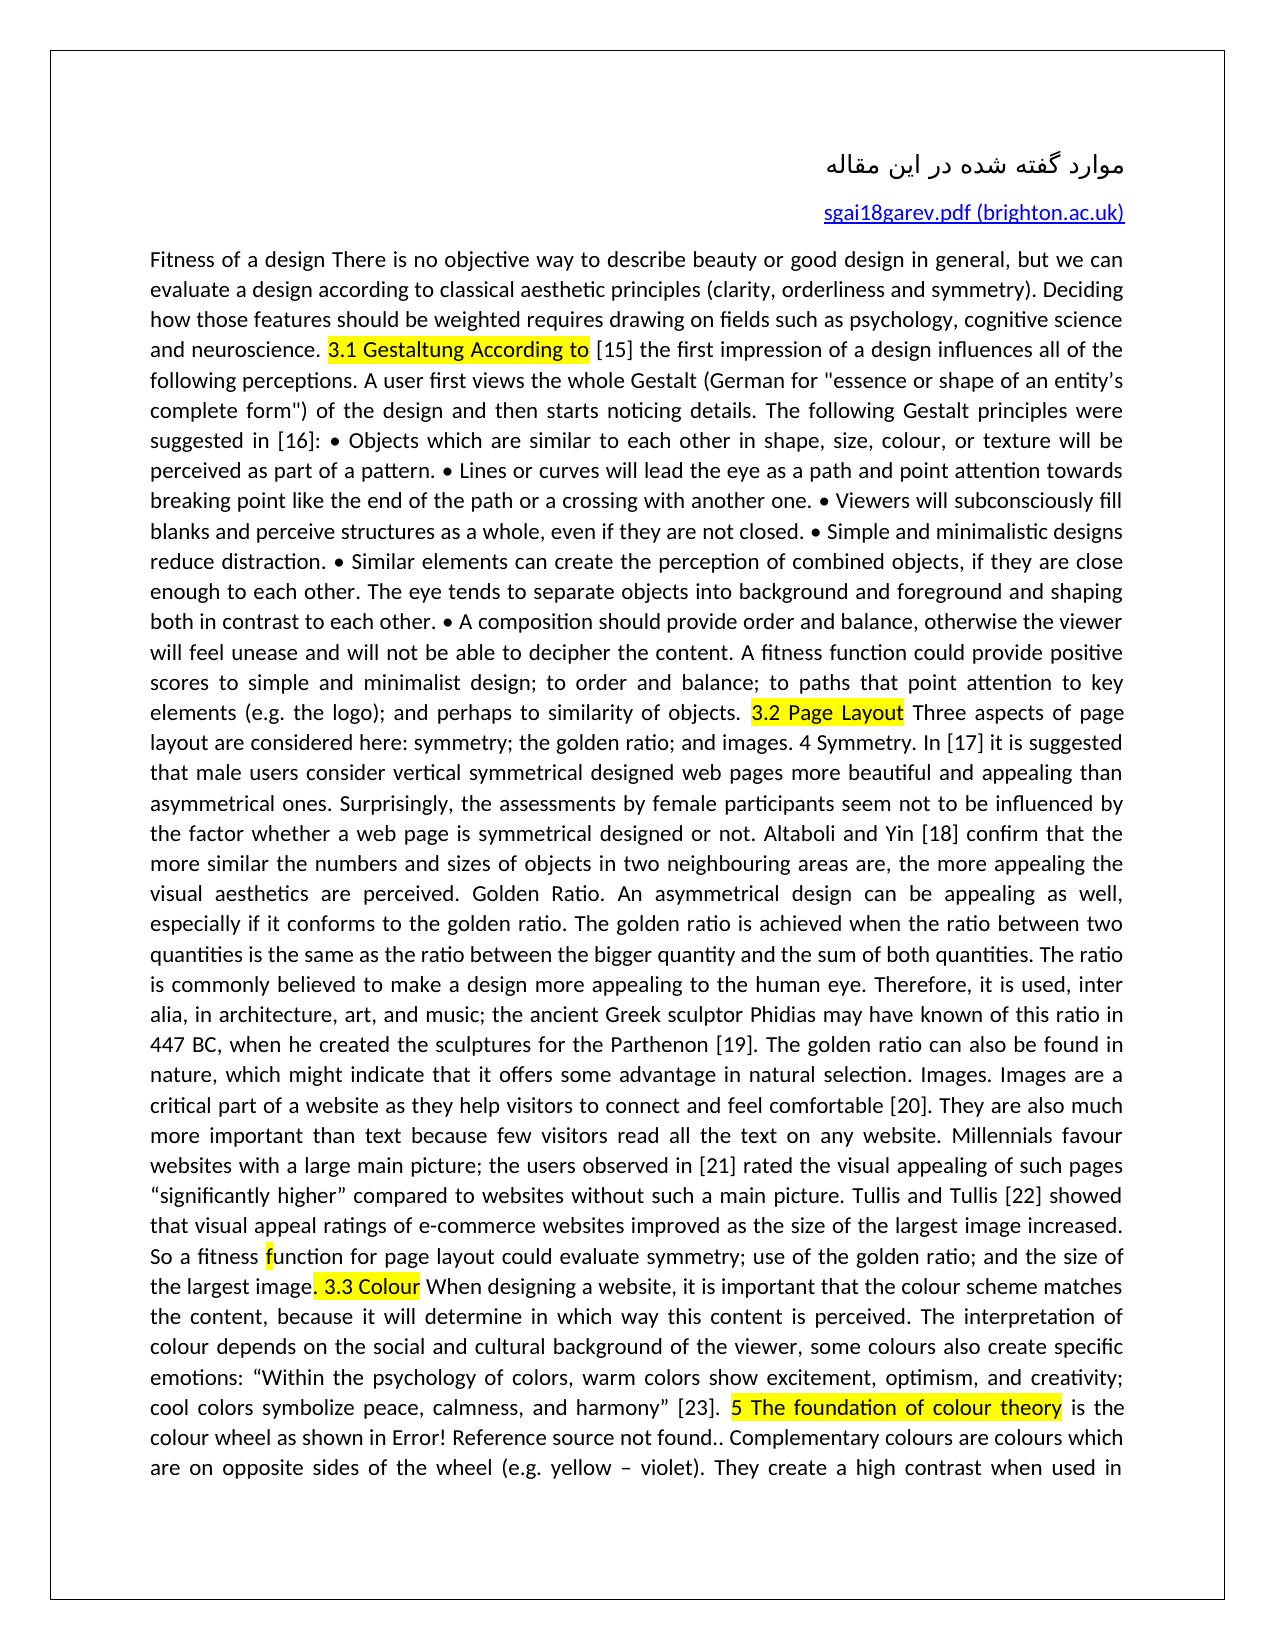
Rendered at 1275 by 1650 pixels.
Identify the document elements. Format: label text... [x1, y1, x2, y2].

text موارد گفته شده در این مقاله [150, 150, 1125, 179]
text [150, 245, 1125, 1481]
text sgai18garev.pdf (brighton.ac.uk) [150, 198, 1125, 226]
